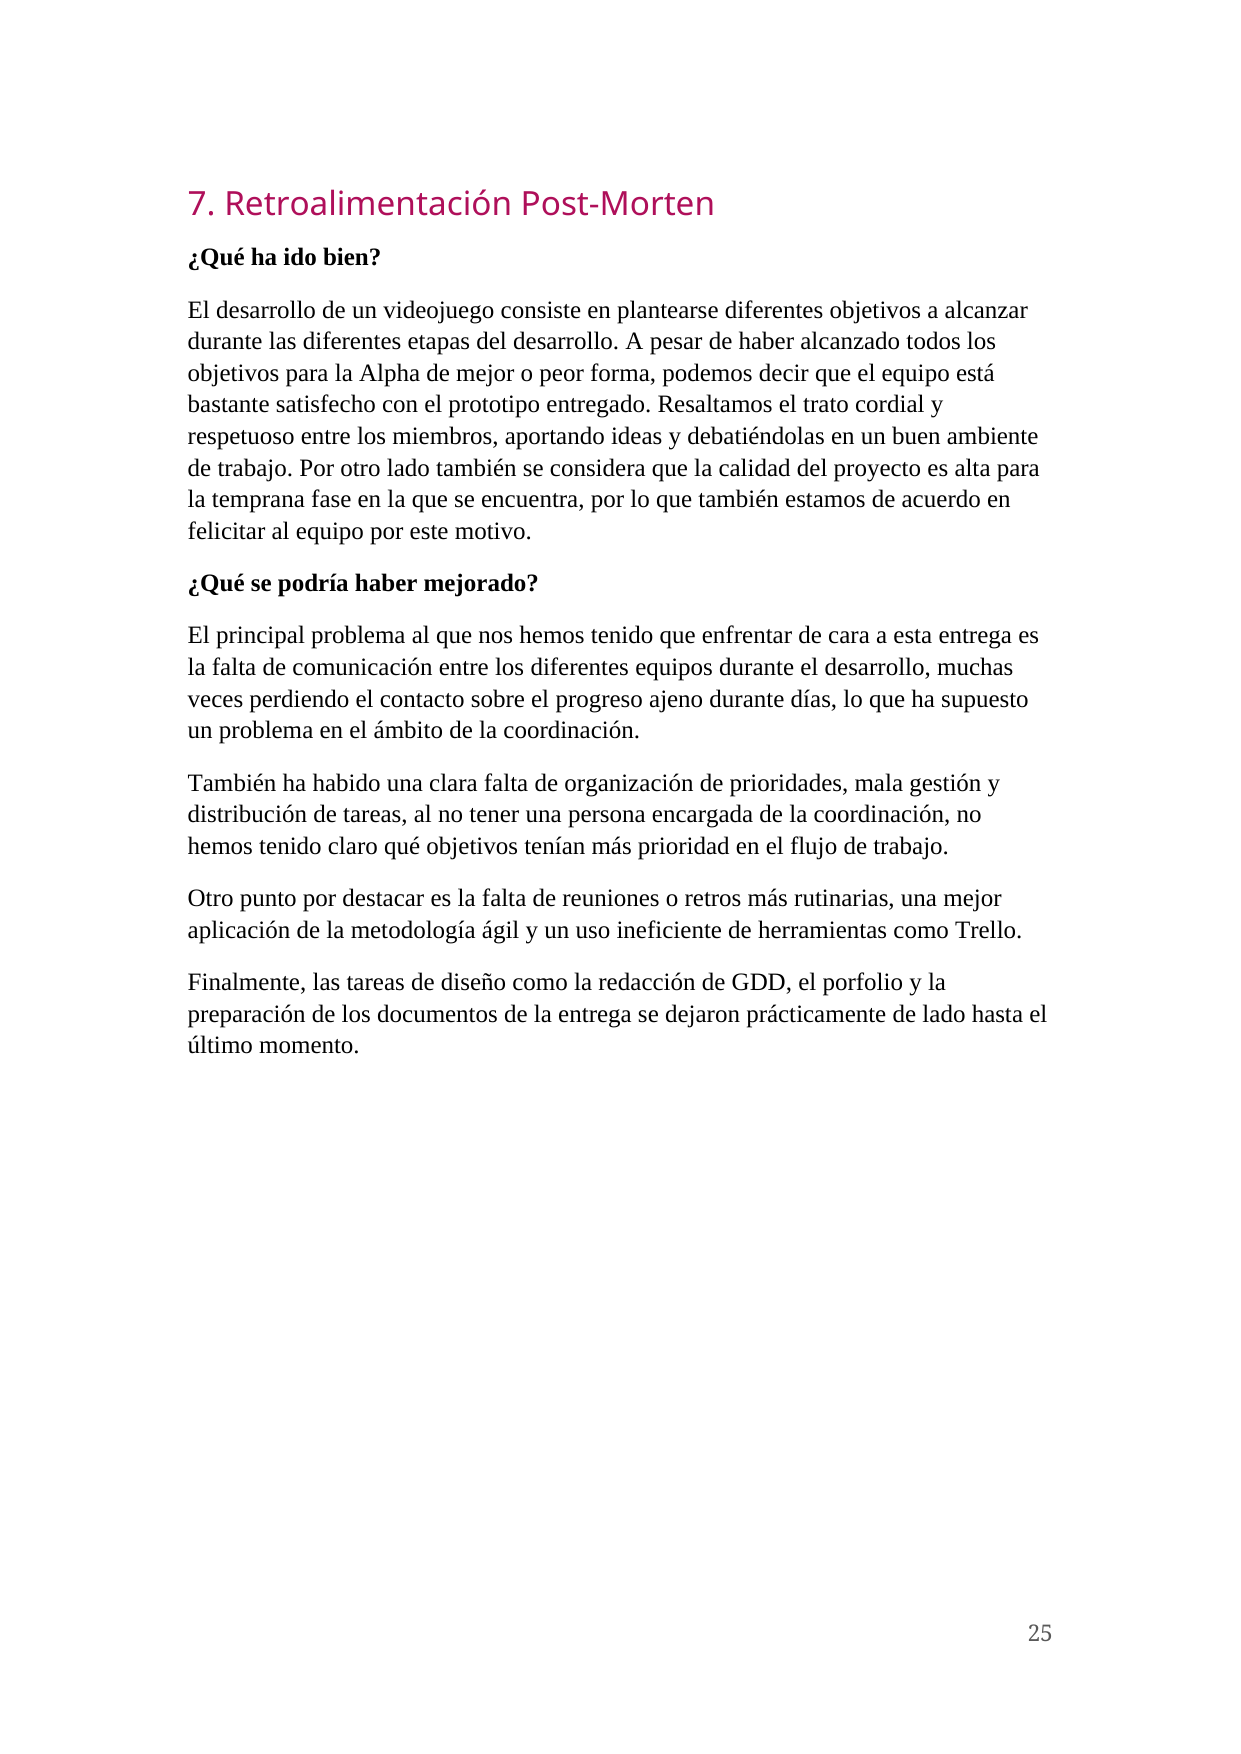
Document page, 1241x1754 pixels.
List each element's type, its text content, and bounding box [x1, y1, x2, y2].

text Otro punto por destacar es la falta de reuniones o retros más rutinarias, una mejor aplicación de la metodología ágil y un uso ineficiente de herramientas como Trello. [187, 883, 1053, 943]
text ¿Qué ha ido bien? [187, 242, 1053, 271]
text Finalmente, las tareas de diseño como la redacción de GDD, el porfolio y la preparación de los documentos de la entrega se dejaron prácticamente de lado hasta el último momento. [187, 967, 1053, 1059]
text El principal problema al que nos hemos tenido que enfrentar de cara a esta entrega es la falta de comunicación entre los diferentes equipos durante el desarrollo, muchas veces perdiendo el contacto sobre el progreso ajeno durante días, lo que ha supuesto un problema en el ámbito de la coordinación. [187, 621, 1053, 744]
text El desarrollo de un videojuego consiste en plantearse diferentes objetivos a alcanzar durante las diferentes etapas del desarrollo. A pesar de haber alcanzado todos los objetivos para la Alpha de mejor o peor forma, podemos decir que el equipo está bastante satisfecho con el prototipo entregado. Resaltamos el trato cordial y respetuoso entre los miembros, aportando ideas y debatiéndolas en un buen ambiente de trabajo. Por otro lado también se considera que la calidad del proyecto es alta para la temprana fase en la que se encuentra, por lo que también estamos de acuerdo en felicitar al equipo por este motivo. [187, 295, 1053, 544]
text También ha habido una clara falta de organización de prioridades, mala gestión y distribución de tareas, al no tener una persona encargada de la coordinación, no hemos tenido claro qué objetivos tenían más prioridad en el flujo de trabajo. [187, 768, 1053, 859]
subtitle 7. Retroalimentación Post-Morten [187, 180, 1053, 225]
text ¿Qué se podría haber mejorado? [187, 568, 1053, 597]
